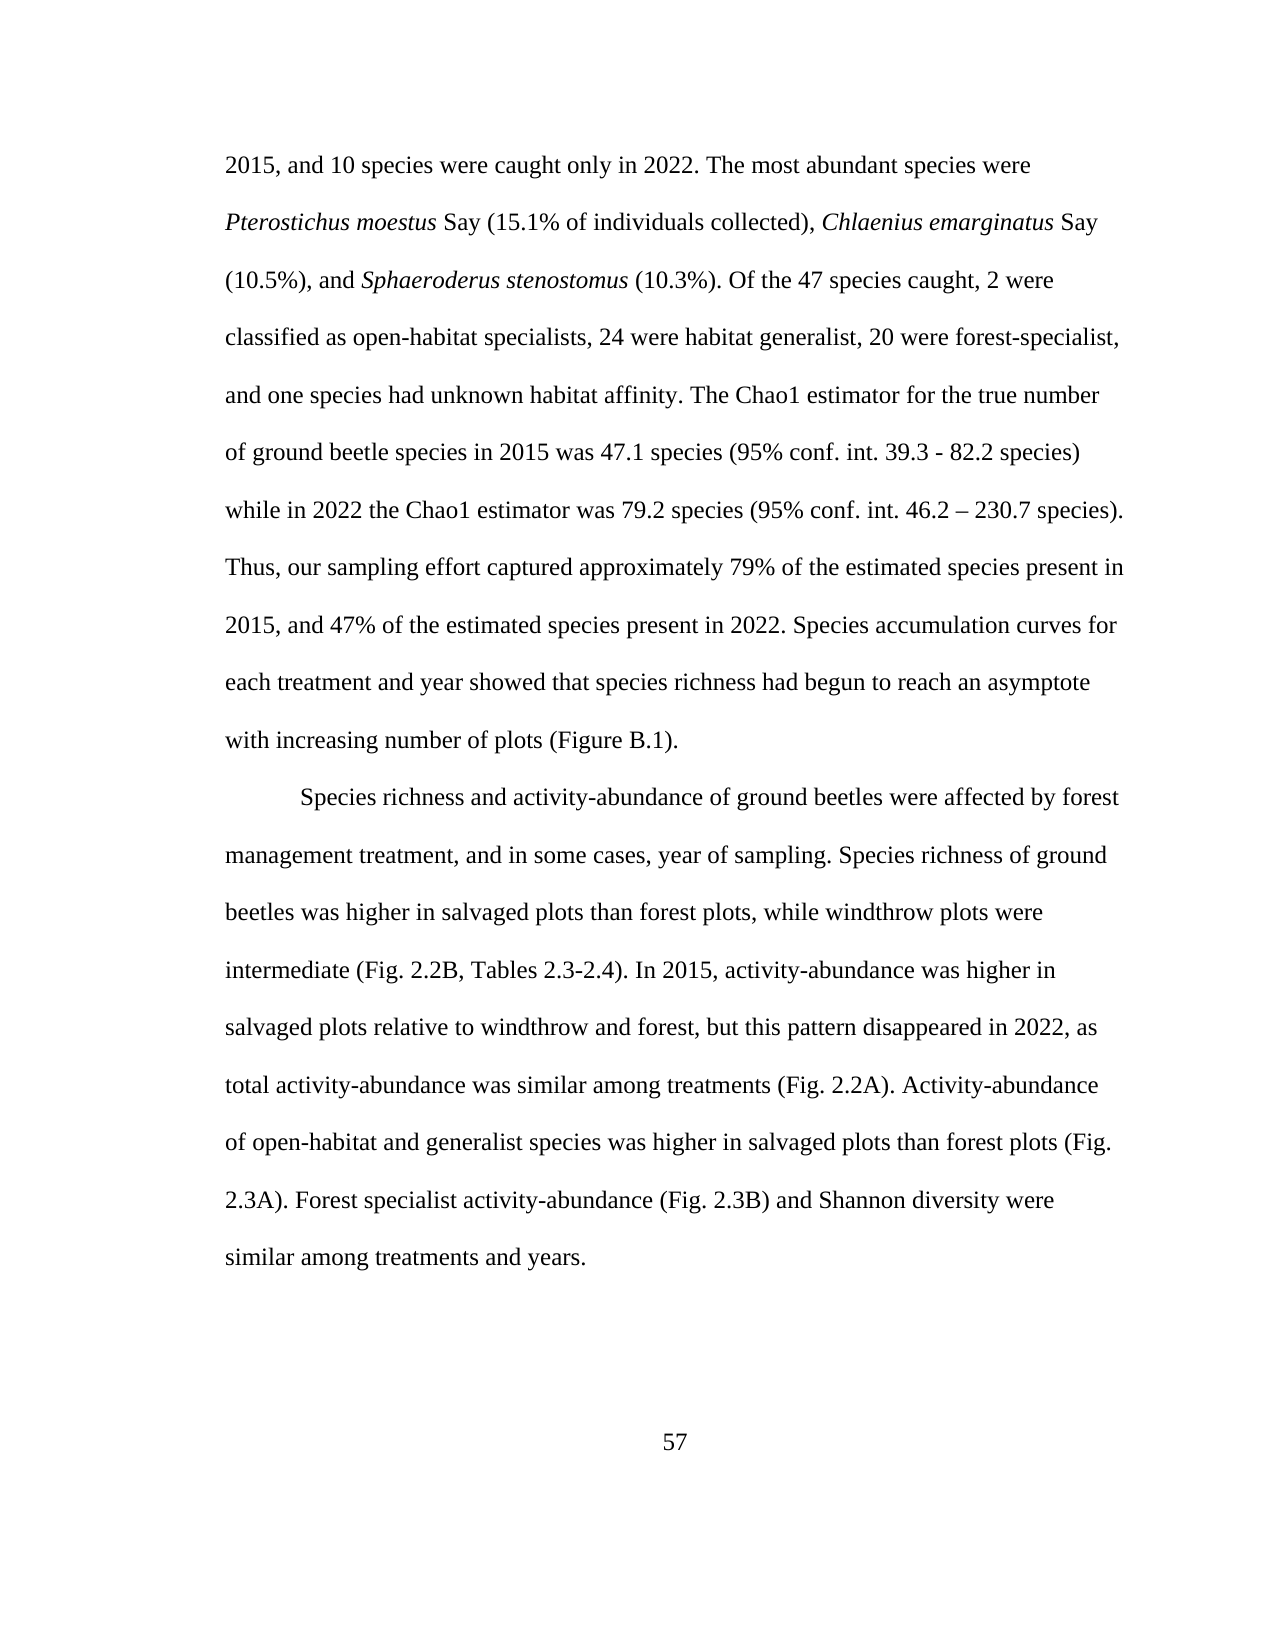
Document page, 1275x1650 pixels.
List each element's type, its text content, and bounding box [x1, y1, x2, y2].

text Species richness and activity-abundance of ground beetles were affected by forest management treatment, and in some cases, year of sampling. Species richness of ground beetles was higher in salvaged plots than forest plots, while windthrow plots were intermediate (Fig. 2.2B, Tables 2.3-2.4). In 2015, activity-abundance was higher in salvaged plots relative to windthrow and forest, but this pattern disappeared in 2022, as total activity-abundance was similar among treatments (Fig. 2.2A). Activity-abundance of open-habitat and generalist species was higher in salvaged plots than forest plots (Fig. 2.3A). Forest specialist activity-abundance (Fig. 2.3B) and Shannon diversity were similar among treatments and years. [225, 782, 1125, 1271]
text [225, 150, 1125, 754]
